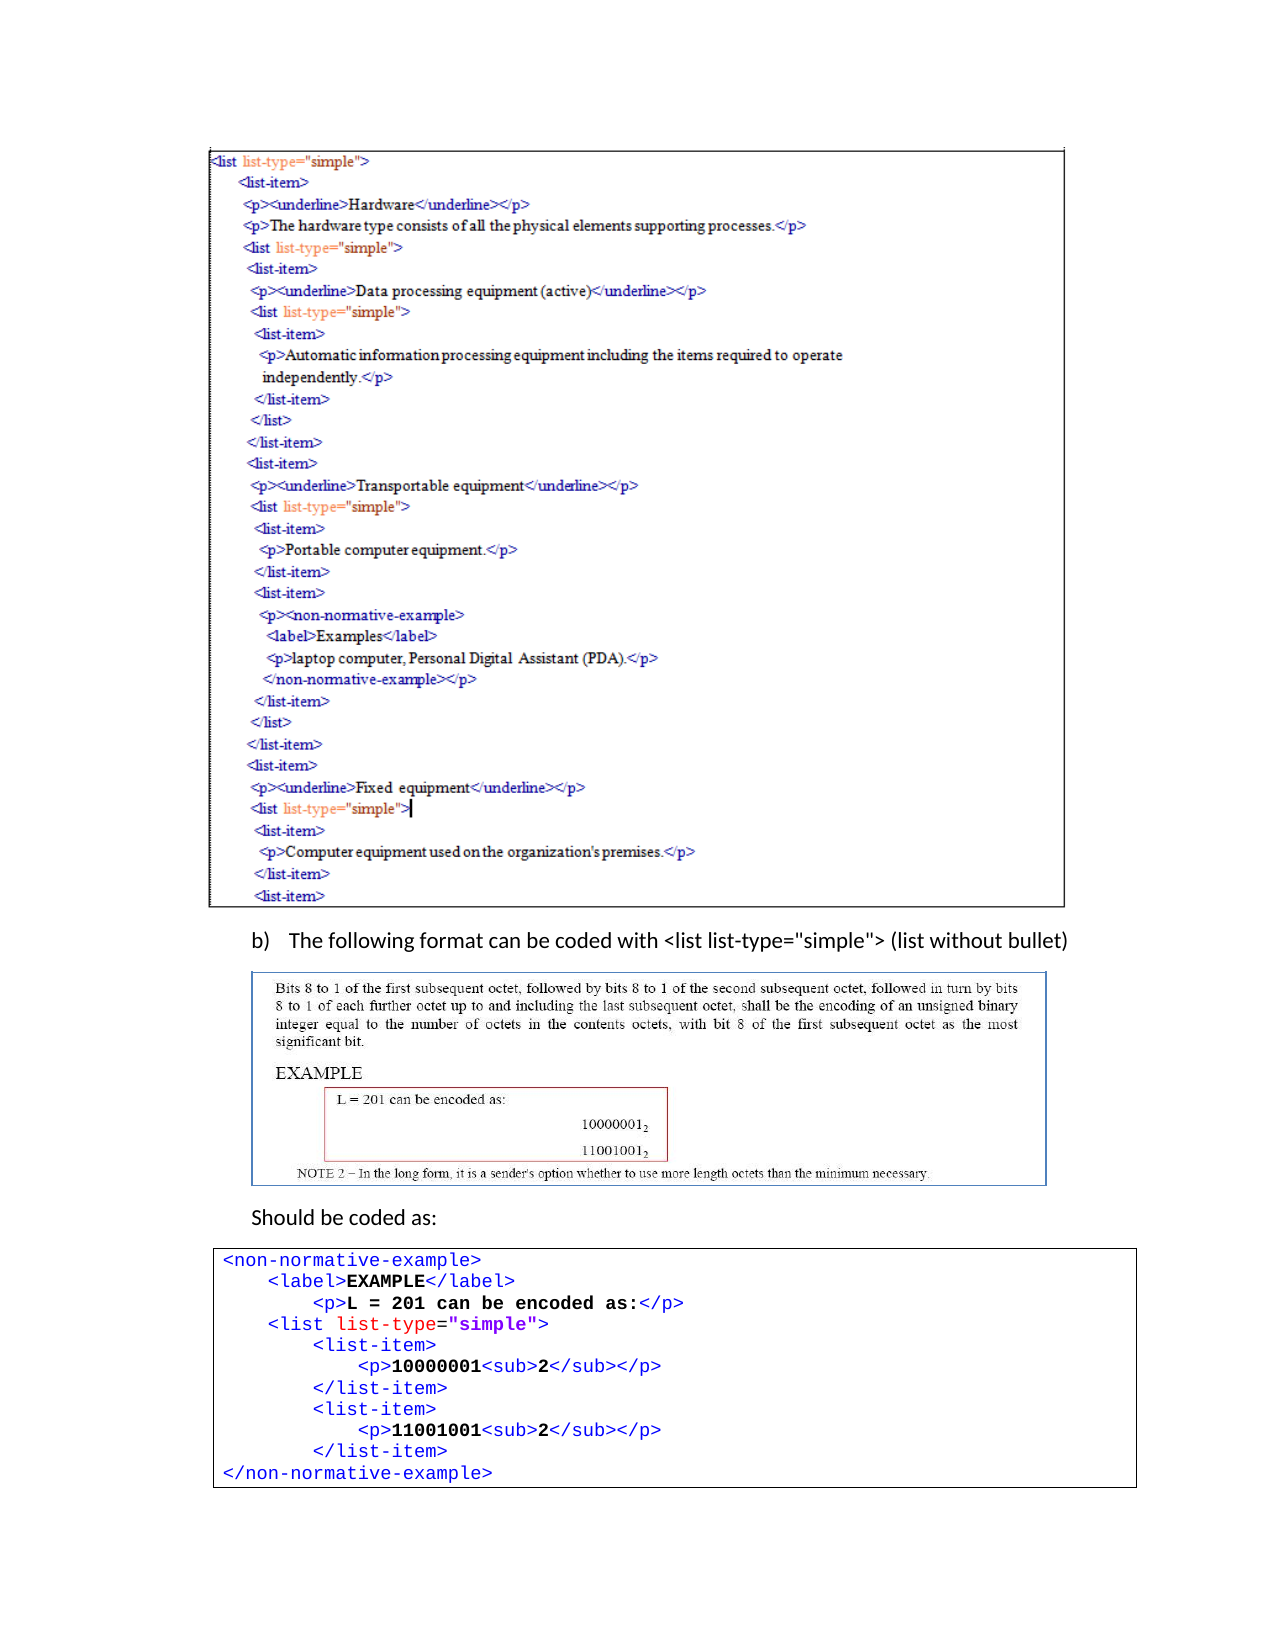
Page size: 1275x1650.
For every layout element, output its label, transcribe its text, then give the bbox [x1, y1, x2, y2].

text </non-normative-example> [214, 1460, 1136, 1487]
text <non-normative-example> [214, 1249, 1136, 1269]
text </list-item> [214, 1375, 1136, 1397]
picture [205, 147, 1070, 910]
text <p>11001001<sub>2</sub></p> [214, 1418, 1136, 1439]
picture [253, 973, 1045, 1185]
text <list-item> [214, 1397, 1136, 1418]
text <p>L = 201 can be encoded as:</p> [214, 1290, 1136, 1312]
text </list-item> [214, 1439, 1136, 1460]
text <p>10000001<sub>2</sub></p> [214, 1354, 1136, 1375]
text <list-item> [214, 1333, 1136, 1354]
text <label>EXAMPLE</label> [214, 1269, 1136, 1290]
list The following format can be coded with <list list-type="simple"> (list without bullet) [251, 927, 1127, 955]
text Should be coded as: [251, 1203, 1127, 1231]
text <list list-type="simple"> [214, 1312, 1136, 1333]
